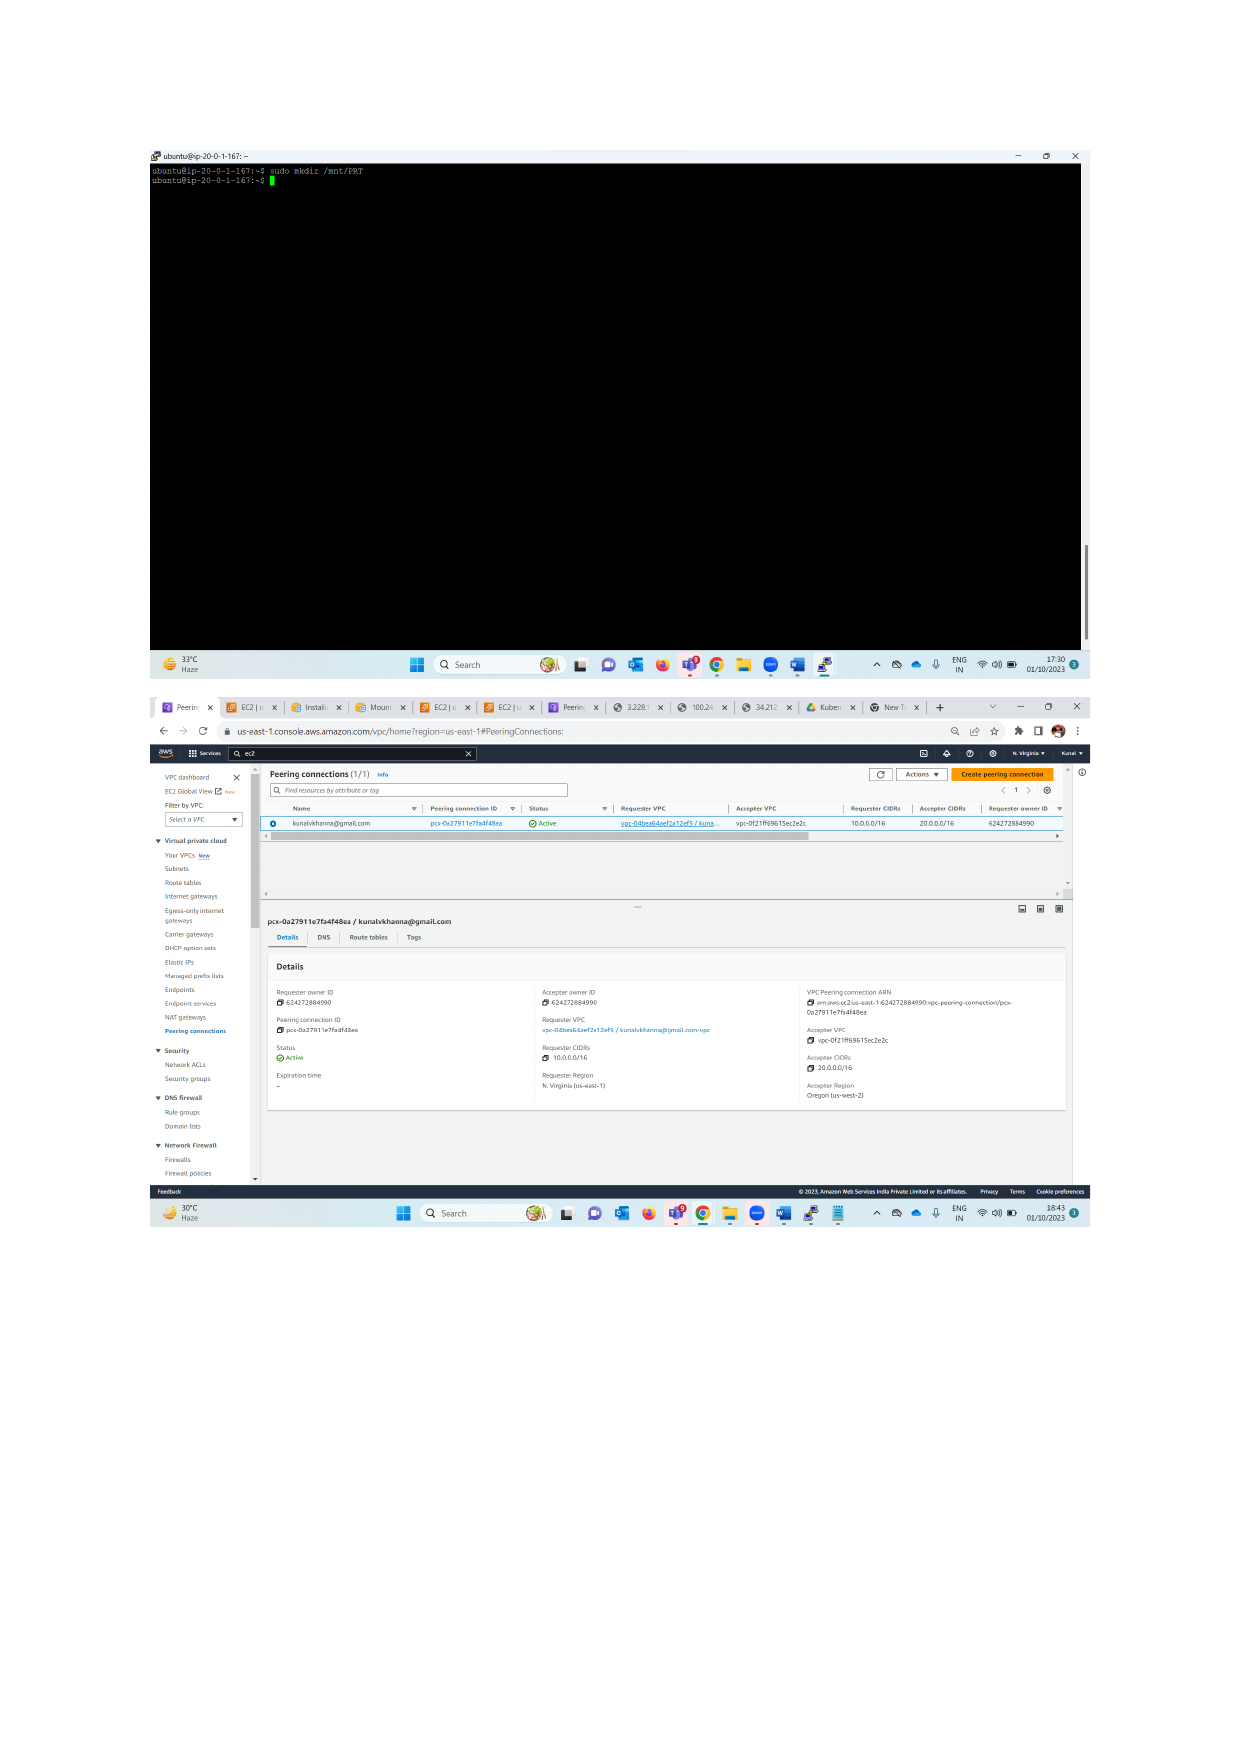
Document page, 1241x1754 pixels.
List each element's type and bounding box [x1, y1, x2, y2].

picture [150, 697, 1091, 1227]
picture [150, 150, 1091, 679]
